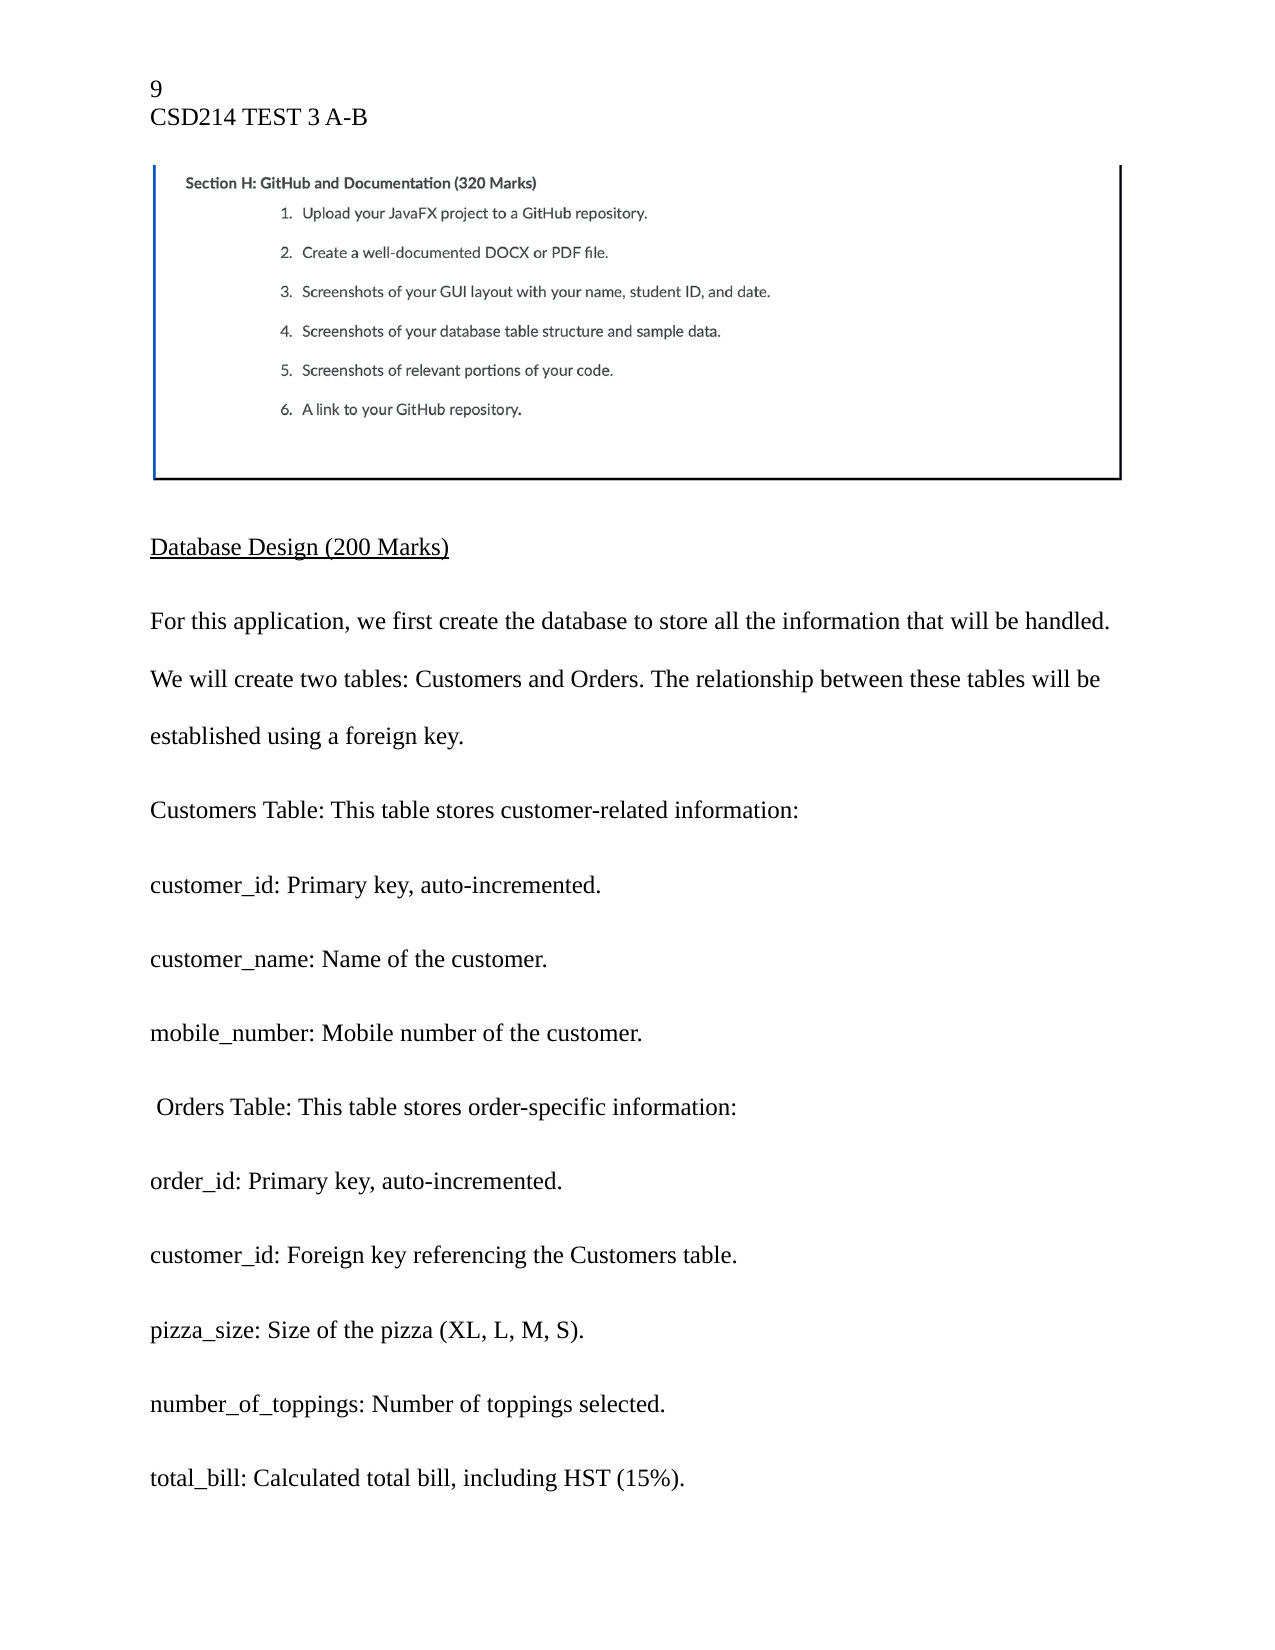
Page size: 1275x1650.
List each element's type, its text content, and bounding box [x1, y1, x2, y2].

text order_id: Primary key, auto-incremented. [150, 1166, 1125, 1195]
text number_of_toppings: Number of toppings selected. [150, 1389, 1125, 1418]
text Database Design (200 Marks) [150, 532, 1125, 561]
text pizza_size: Size of the pizza (XL, L, M, S). [150, 1315, 1125, 1343]
text mobile_number: Mobile number of the customer. [150, 1018, 1125, 1047]
text total_bill: Calculated total bill, including HST (15%). [150, 1463, 1125, 1492]
text customer_id: Primary key, auto-incremented. [150, 870, 1125, 898]
text Customers Table: This table stores customer-related information: [150, 796, 1125, 824]
picture [150, 165, 1125, 482]
text For this application, we first create the database to store all the information that will be handled. We will create two tables: Customers and Orders. The relationship between these tables will be established using a foreign key. [150, 606, 1125, 750]
text customer_id: Foreign key referencing the Customers table. [150, 1241, 1125, 1269]
text Orders Table: This table stores order-specific information: [150, 1092, 1125, 1121]
text customer_name: Name of the customer. [150, 944, 1125, 973]
